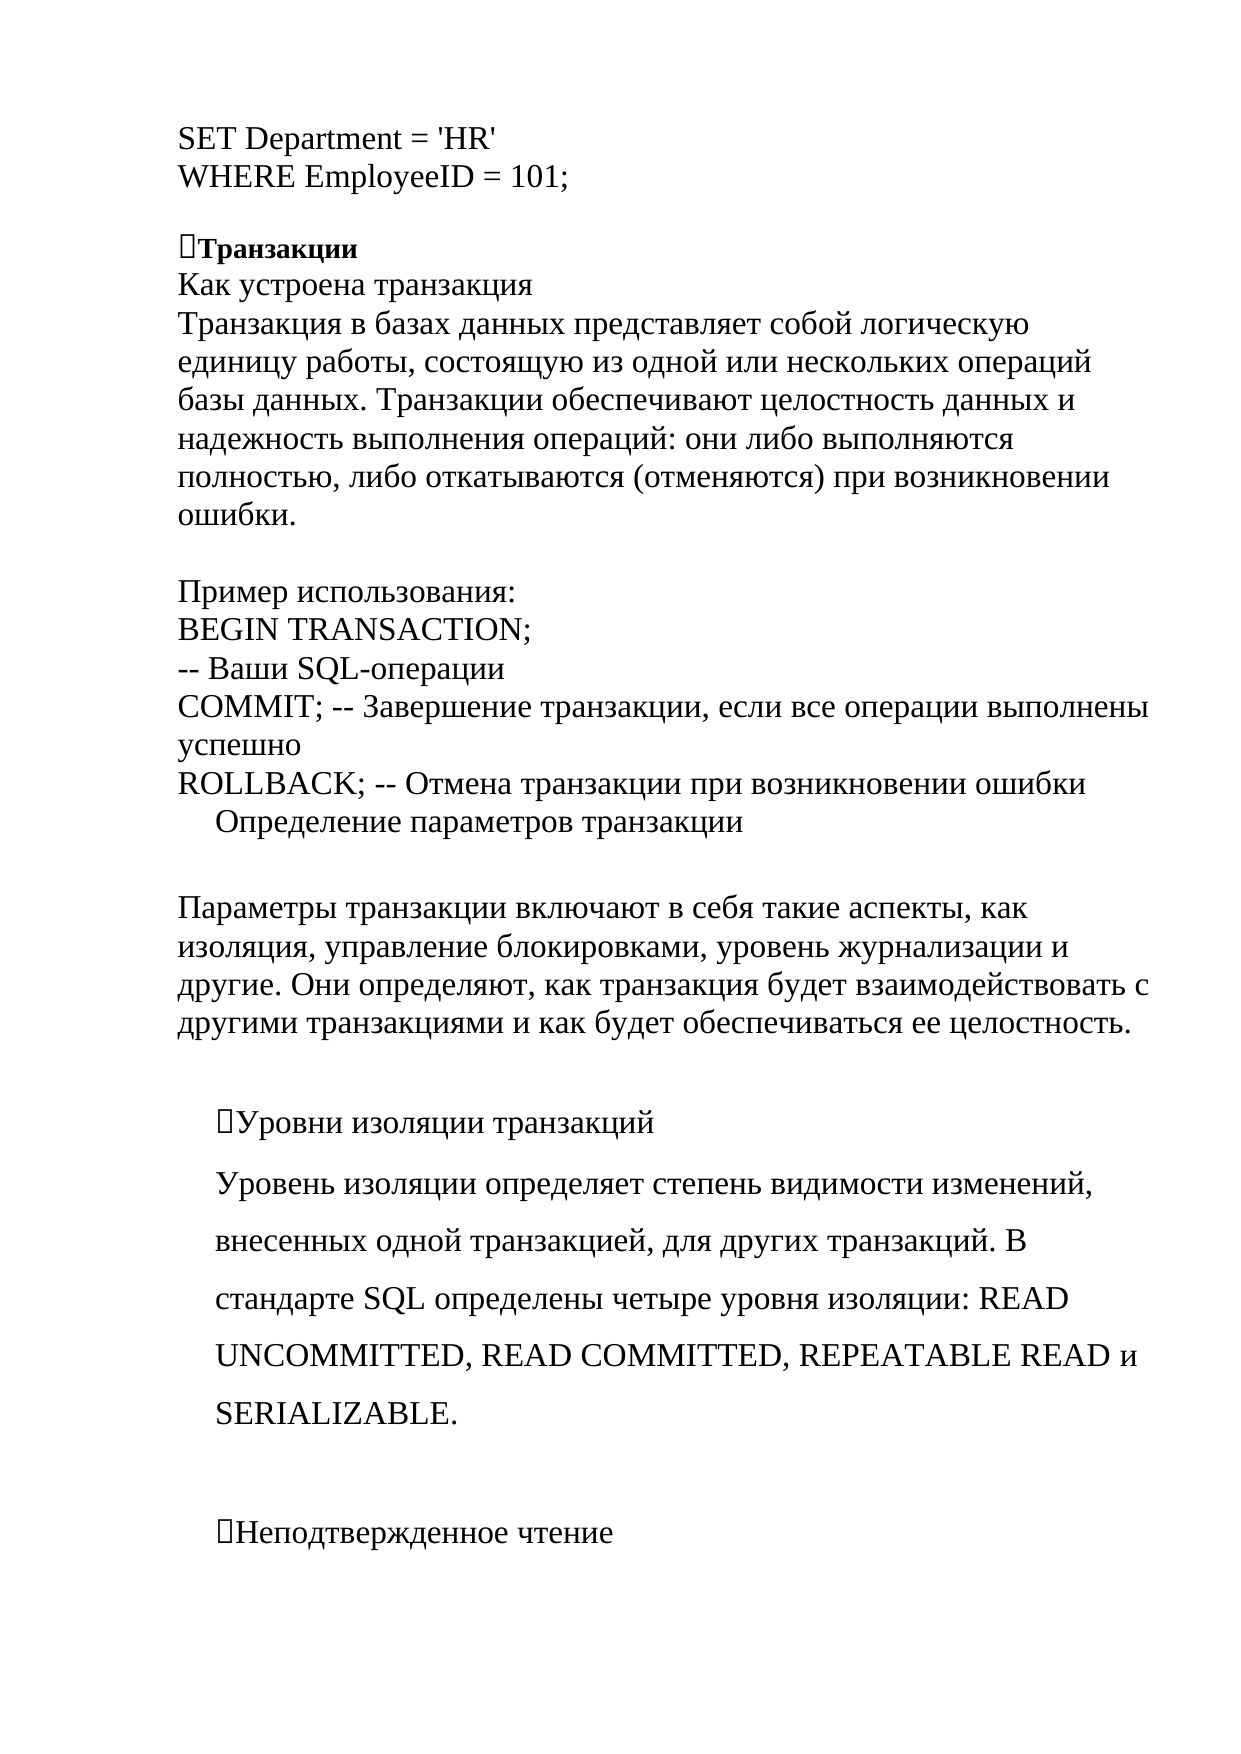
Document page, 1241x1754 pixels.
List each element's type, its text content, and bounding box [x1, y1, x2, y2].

text -- Ваши SQL-операции [177, 648, 1152, 686]
text Как устроена транзакция Транзакция в базах данных представляет собой логическую единицу работы, состоящую из одной или нескольких операций базы данных. Транзакции обеспечивают целостность данных и надежность выполнения операций: они либо выполняются полностью, либо откатываются (отменяются) при возникновении ошибки. [177, 264, 1152, 533]
text Пример использования: [177, 571, 1152, 609]
text ✅Неподтвержденное чтение [215, 1508, 1152, 1553]
text WHERE EmployeeID = 101; [177, 156, 1152, 195]
text COMMIT; -- Завершение транзакции, если все операции выполнены успешно [177, 686, 1152, 763]
text Параметры транзакции включают в себя такие аспекты, как изоляция, управление блокировками, уровень журнализации и другие. Они определяют, как транзакция будет взаимодействовать с другими транзакциями и как будет обеспечиваться ее целостность. [177, 859, 1152, 1041]
text SET Department = 'HR' [177, 118, 1152, 156]
text ✅Уровни изоляции транзакций Уровень изоляции определяет степень видимости изменений, внесенных одной транзакцией, для других транзакций. В стандарте SQL определены четыре уровня изоляции: READ UNCOMMITTED, READ COMMITTED, REPEATABLE READ и SERIALIZABLE. [215, 1098, 1152, 1431]
text ✅Транзакции [177, 233, 1152, 264]
text ROLLBACK; -- Отмена транзакции при возникновении ошибки [177, 763, 1152, 801]
text Определение параметров транзакции [215, 801, 1152, 839]
text BEGIN TRANSACTION; [177, 609, 1152, 648]
